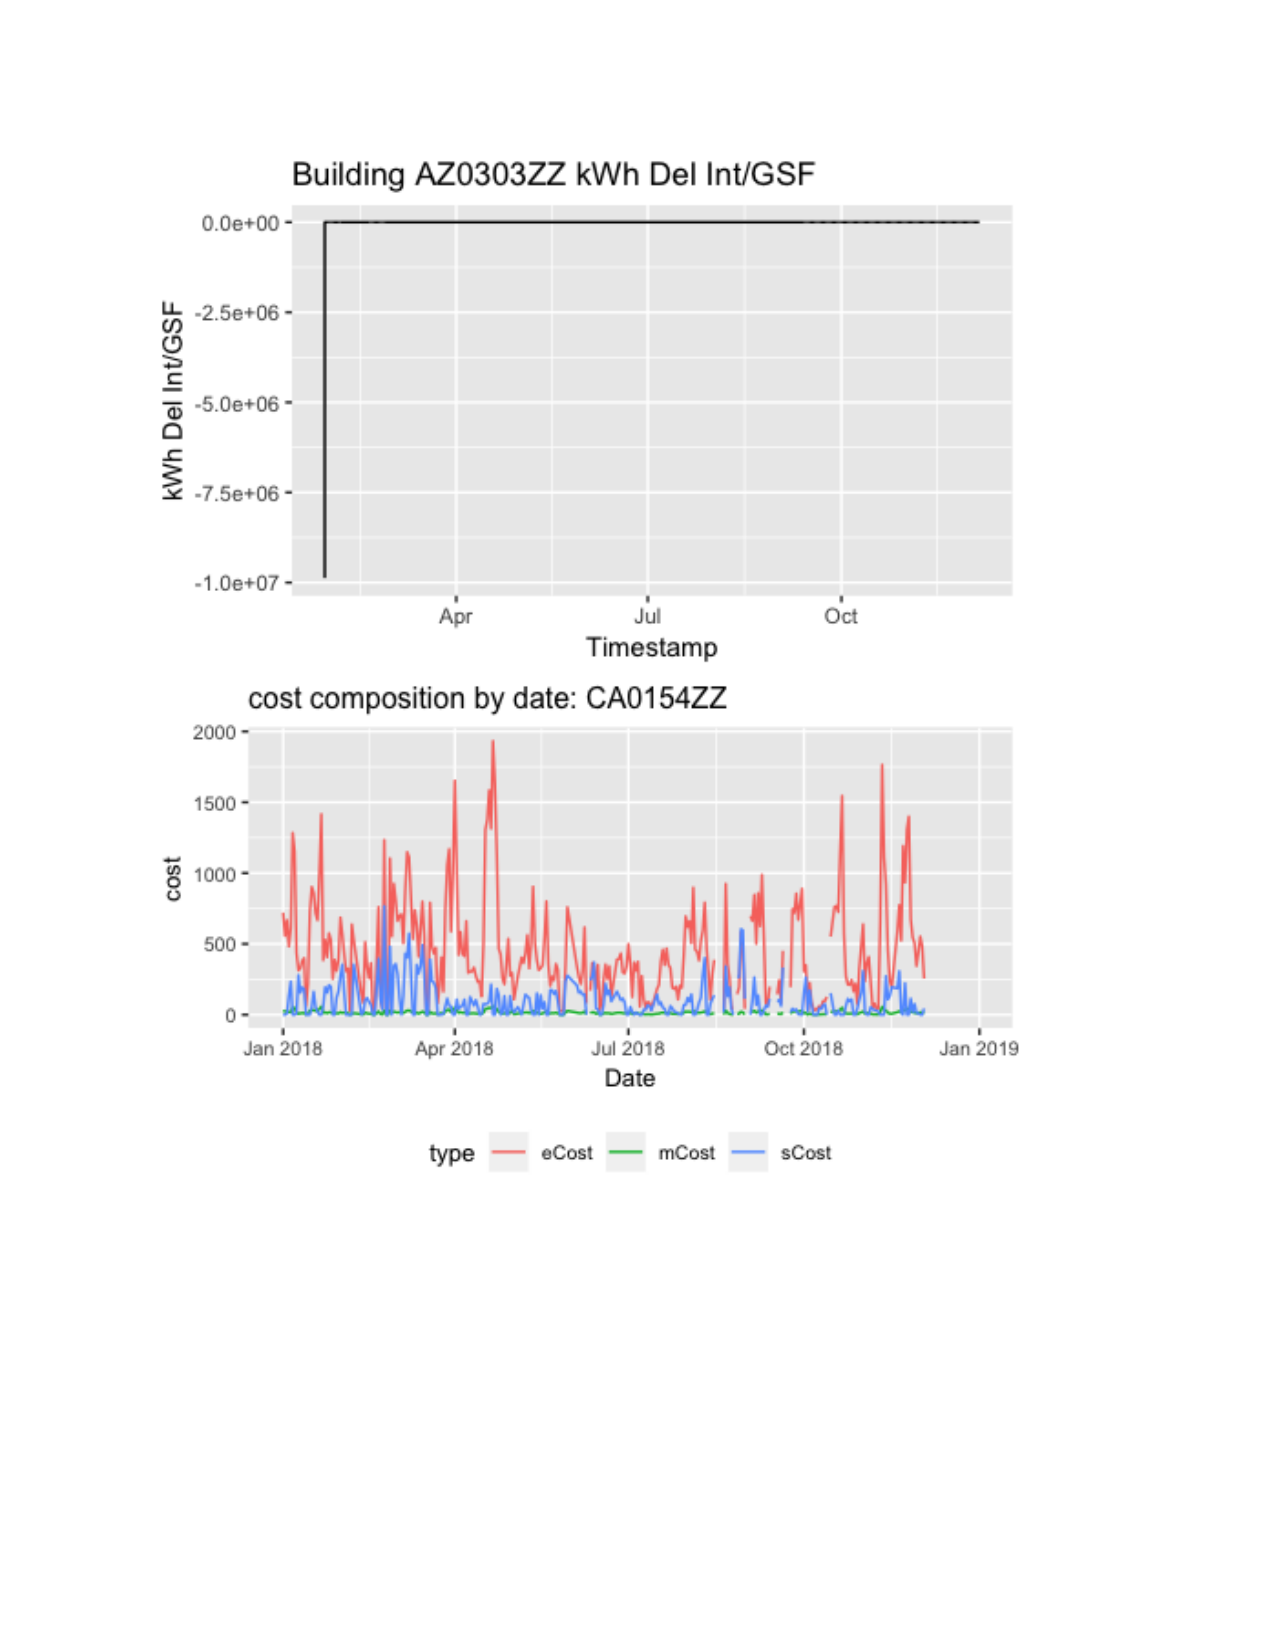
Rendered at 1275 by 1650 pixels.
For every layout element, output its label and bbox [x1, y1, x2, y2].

picture [150, 150, 1025, 1200]
